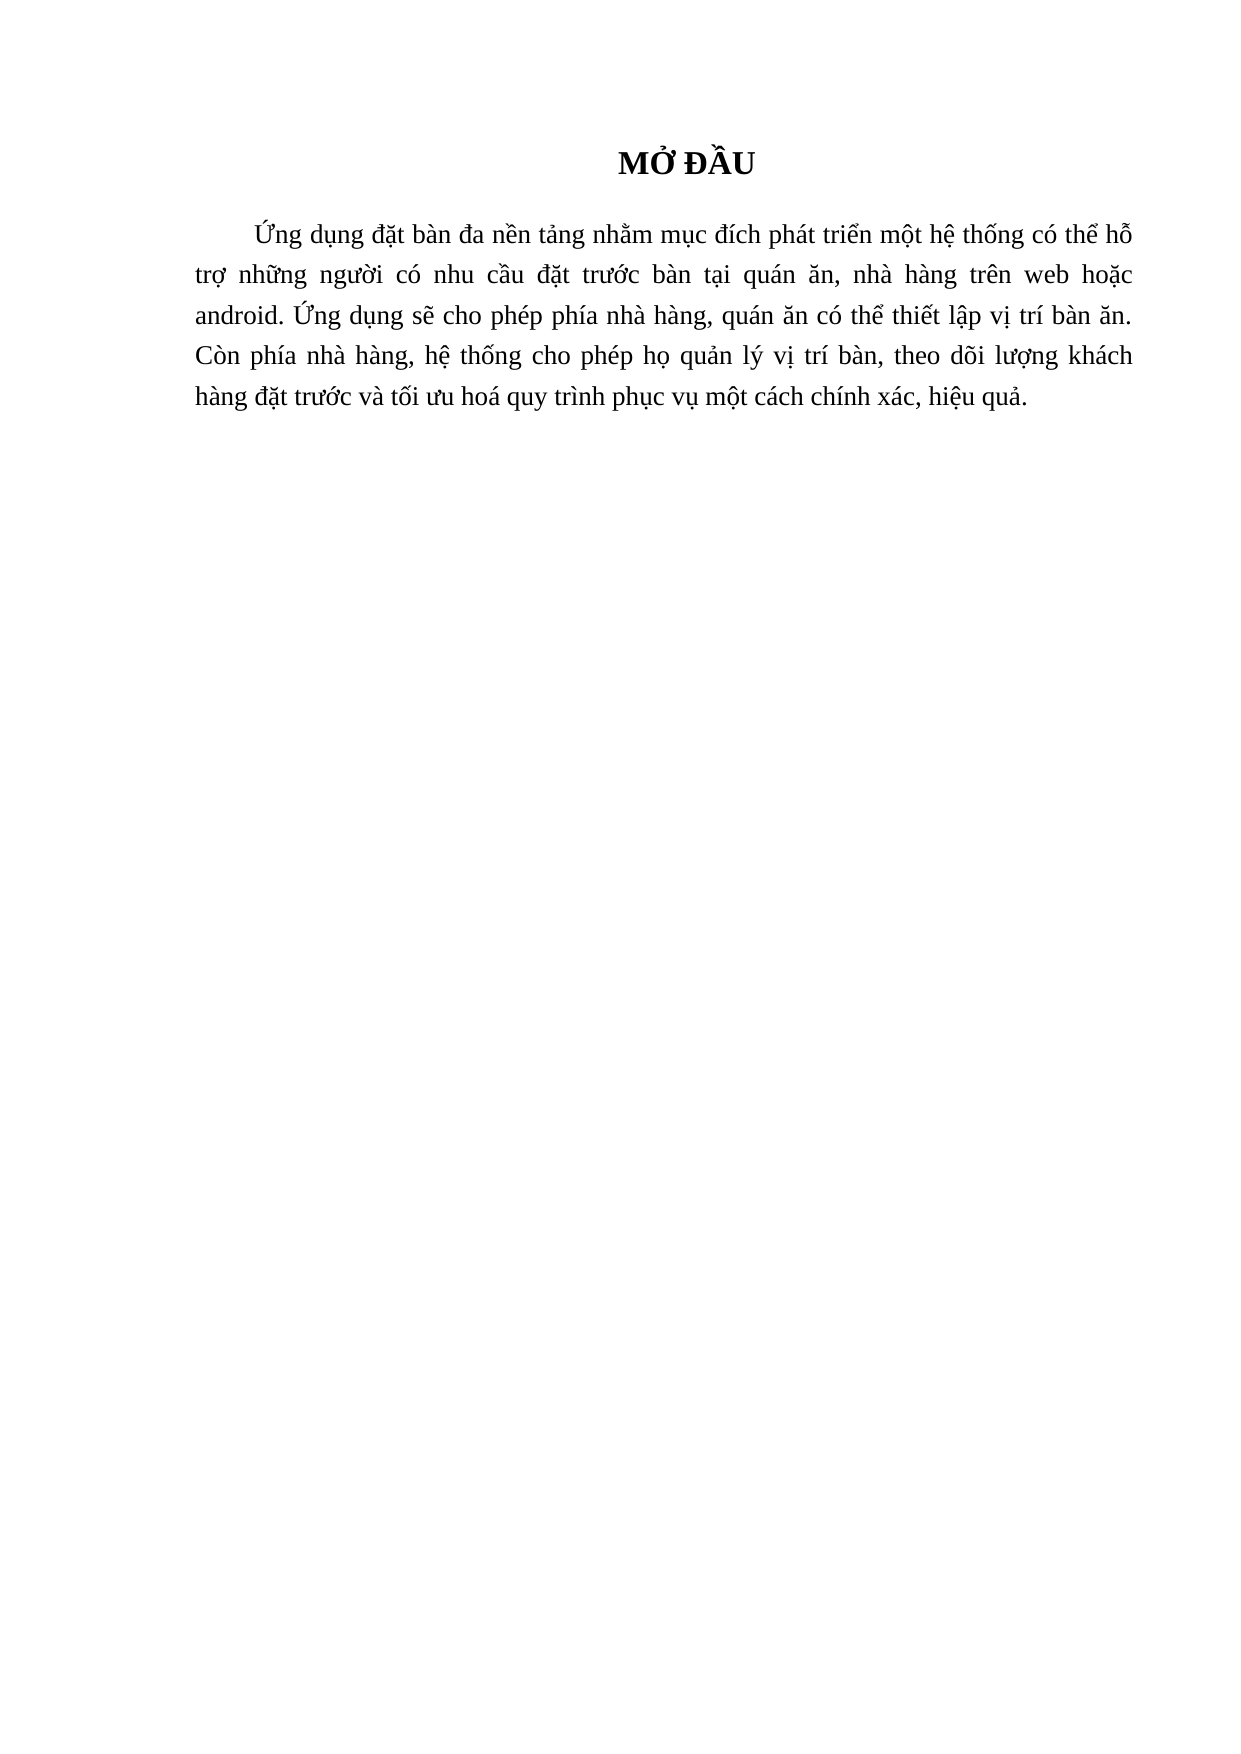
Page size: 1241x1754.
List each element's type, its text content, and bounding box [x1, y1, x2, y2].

text Ứng dụng đặt bàn đa nền tảng nhằm mục đích phát triển một hệ thống có thể hỗ trợ những người có nhu cầu đặt trước bàn tại quán ăn, nhà hàng trên web hoặc android. Ứng dụng sẽ cho phép phía nhà hàng, quán ăn có thể thiết lập vị trí bàn ăn. Còn phía nhà hàng, hệ thống cho phép họ quản lý vị trí bàn, theo dõi lượng khách hàng đặt trước và tối ưu hoá quy trình phục vụ một cách chính xác, hiệu quả. [195, 218, 1134, 411]
title MỞ ĐẦU [267, 143, 1107, 181]
